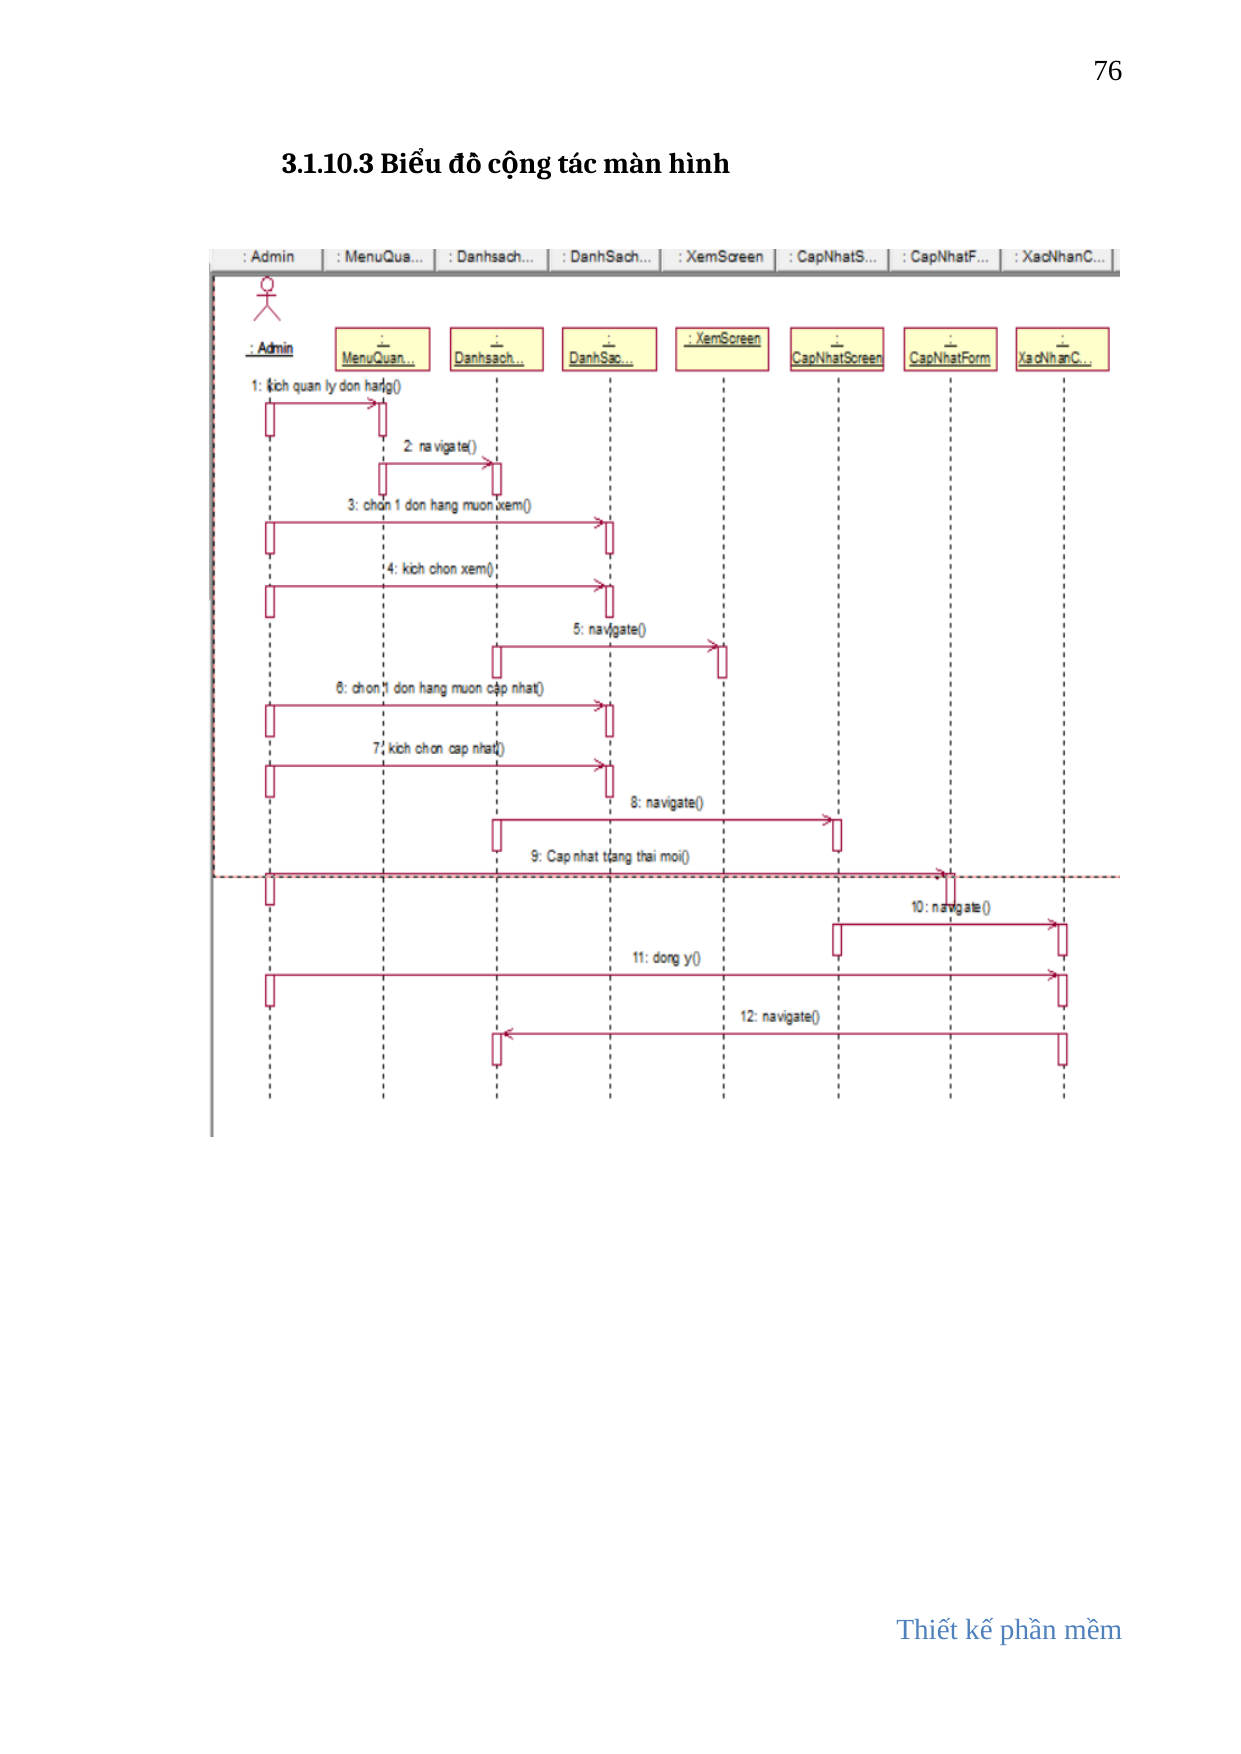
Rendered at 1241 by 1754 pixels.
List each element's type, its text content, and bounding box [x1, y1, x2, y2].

subtitle 3.1.10.3 Biểu đồ cộng tác màn hình [207, 148, 1122, 181]
picture [208, 249, 1120, 1137]
